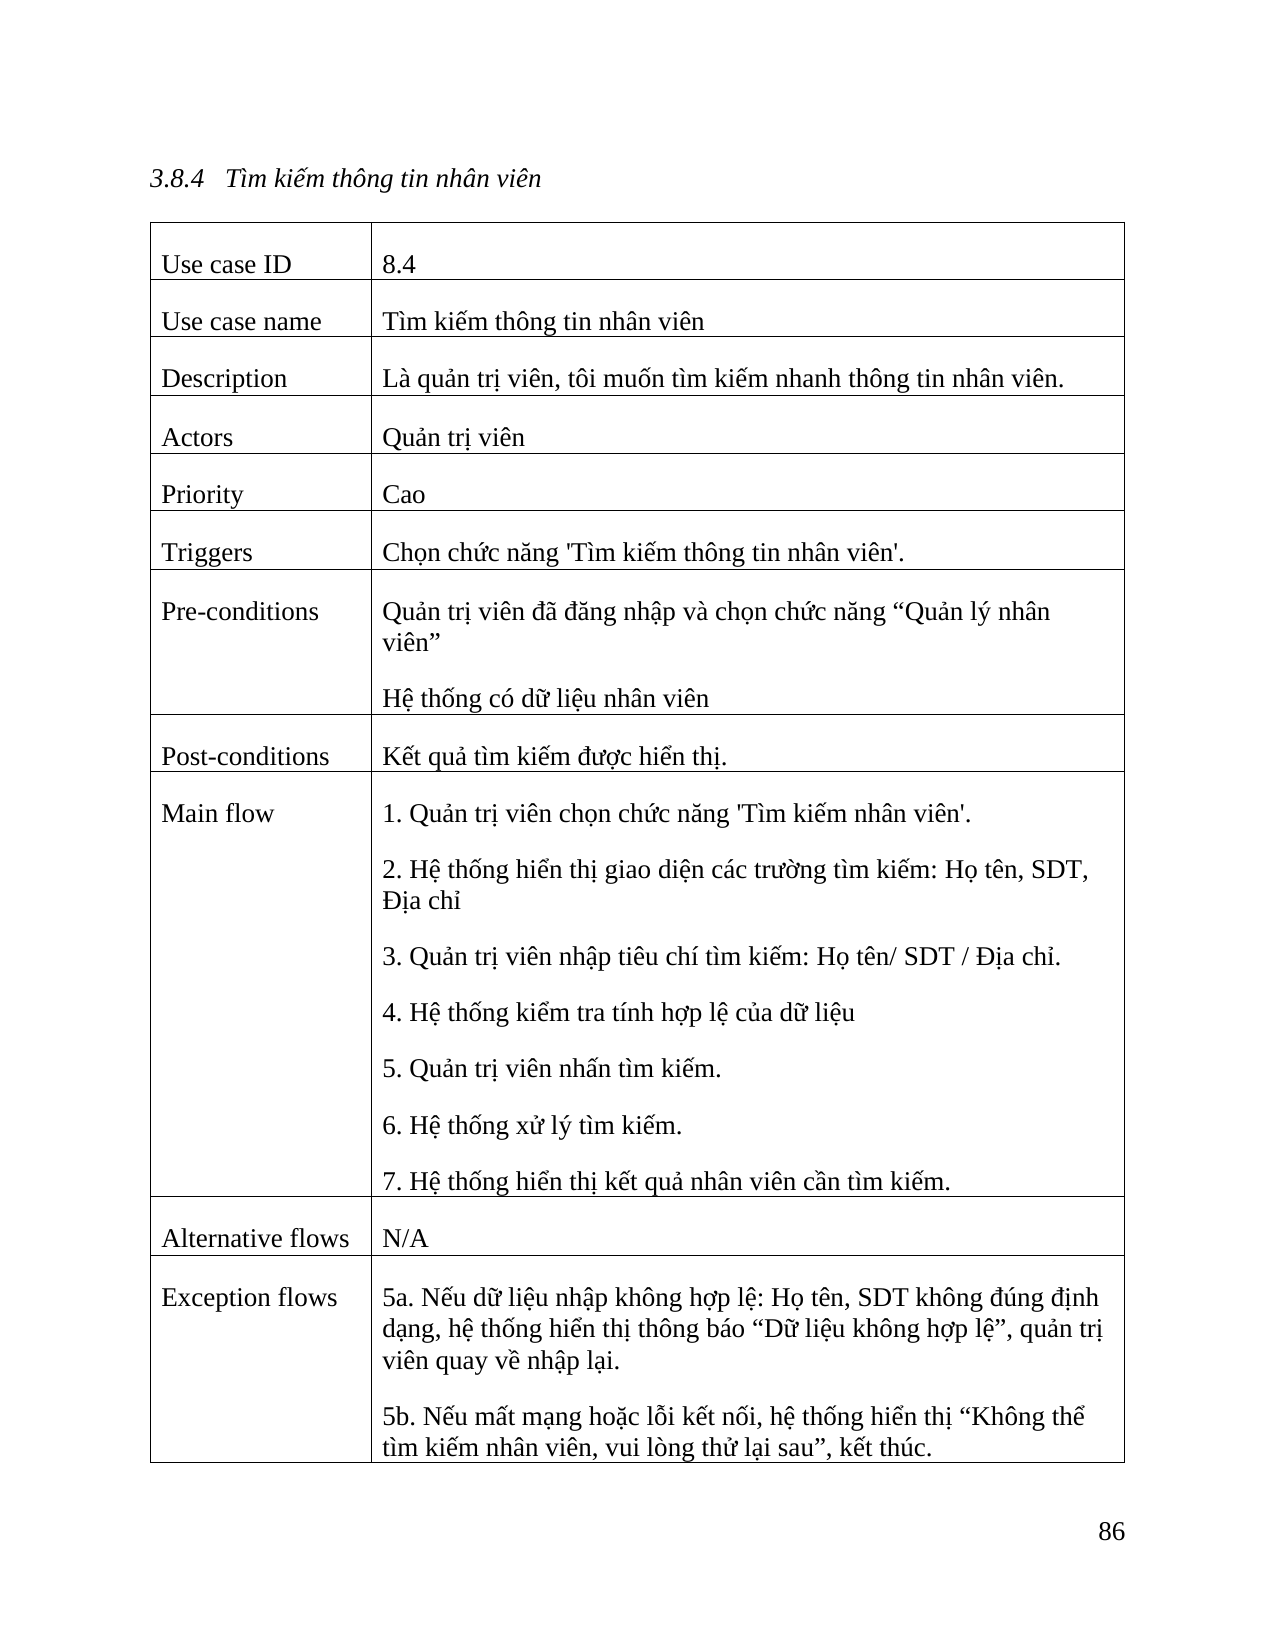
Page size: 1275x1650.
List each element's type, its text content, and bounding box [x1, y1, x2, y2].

table_cell Quản trị viên [372, 396, 1124, 453]
table_cell Exception flows [151, 1256, 371, 1462]
table_cell Priority [151, 454, 371, 510]
table_cell Kết quả tìm kiếm được hiển thị. [372, 715, 1124, 771]
table_cell N/A [372, 1197, 1124, 1255]
table_cell Quản trị viên đã đăng nhập và chọn chức năng “Quản lý nhân viên” Hệ thống có dữ liệu nhân viên [372, 570, 1124, 714]
table_cell Main flow [151, 772, 371, 1196]
table_cell Post-conditions [151, 715, 371, 771]
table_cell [372, 1256, 1124, 1462]
table_cell Alternative flows [151, 1197, 371, 1255]
table_cell Là quản trị viên, tôi muốn tìm kiếm nhanh thông tin nhân viên. [372, 337, 1124, 395]
table_header Use case ID [151, 223, 371, 279]
table_cell Actors [151, 396, 371, 453]
subtitle Tìm kiếm thông tin nhân viên [150, 162, 1125, 194]
table_cell Tìm kiếm thông tin nhân viên [372, 280, 1124, 336]
table_header 8.4 [372, 223, 1124, 279]
table_cell Pre-conditions [151, 570, 371, 714]
table_cell Cao [372, 454, 1124, 510]
table_cell Description [151, 337, 371, 395]
table_cell Use case name [151, 280, 371, 336]
table_cell 1. Quản trị viên chọn chức năng 'Tìm kiếm nhân viên'. 2. Hệ thống hiển thị giao diện các trường tìm kiếm: Họ tên, SDT, Địa chỉ 3. Quản trị viên nhập tiêu chí tìm kiếm: Họ tên/ SDT / Địa chỉ. 4. Hệ thống kiểm tra tính hợp lệ của dữ liệu 5. Quản trị viên nhấn tìm kiếm. 6. Hệ thống xử lý tìm kiếm. 7. Hệ thống hiển thị kết quả nhân viên cần tìm kiếm. [372, 772, 1124, 1196]
table_cell Triggers [151, 511, 371, 569]
table_cell Chọn chức năng 'Tìm kiếm thông tin nhân viên'. [372, 511, 1124, 569]
